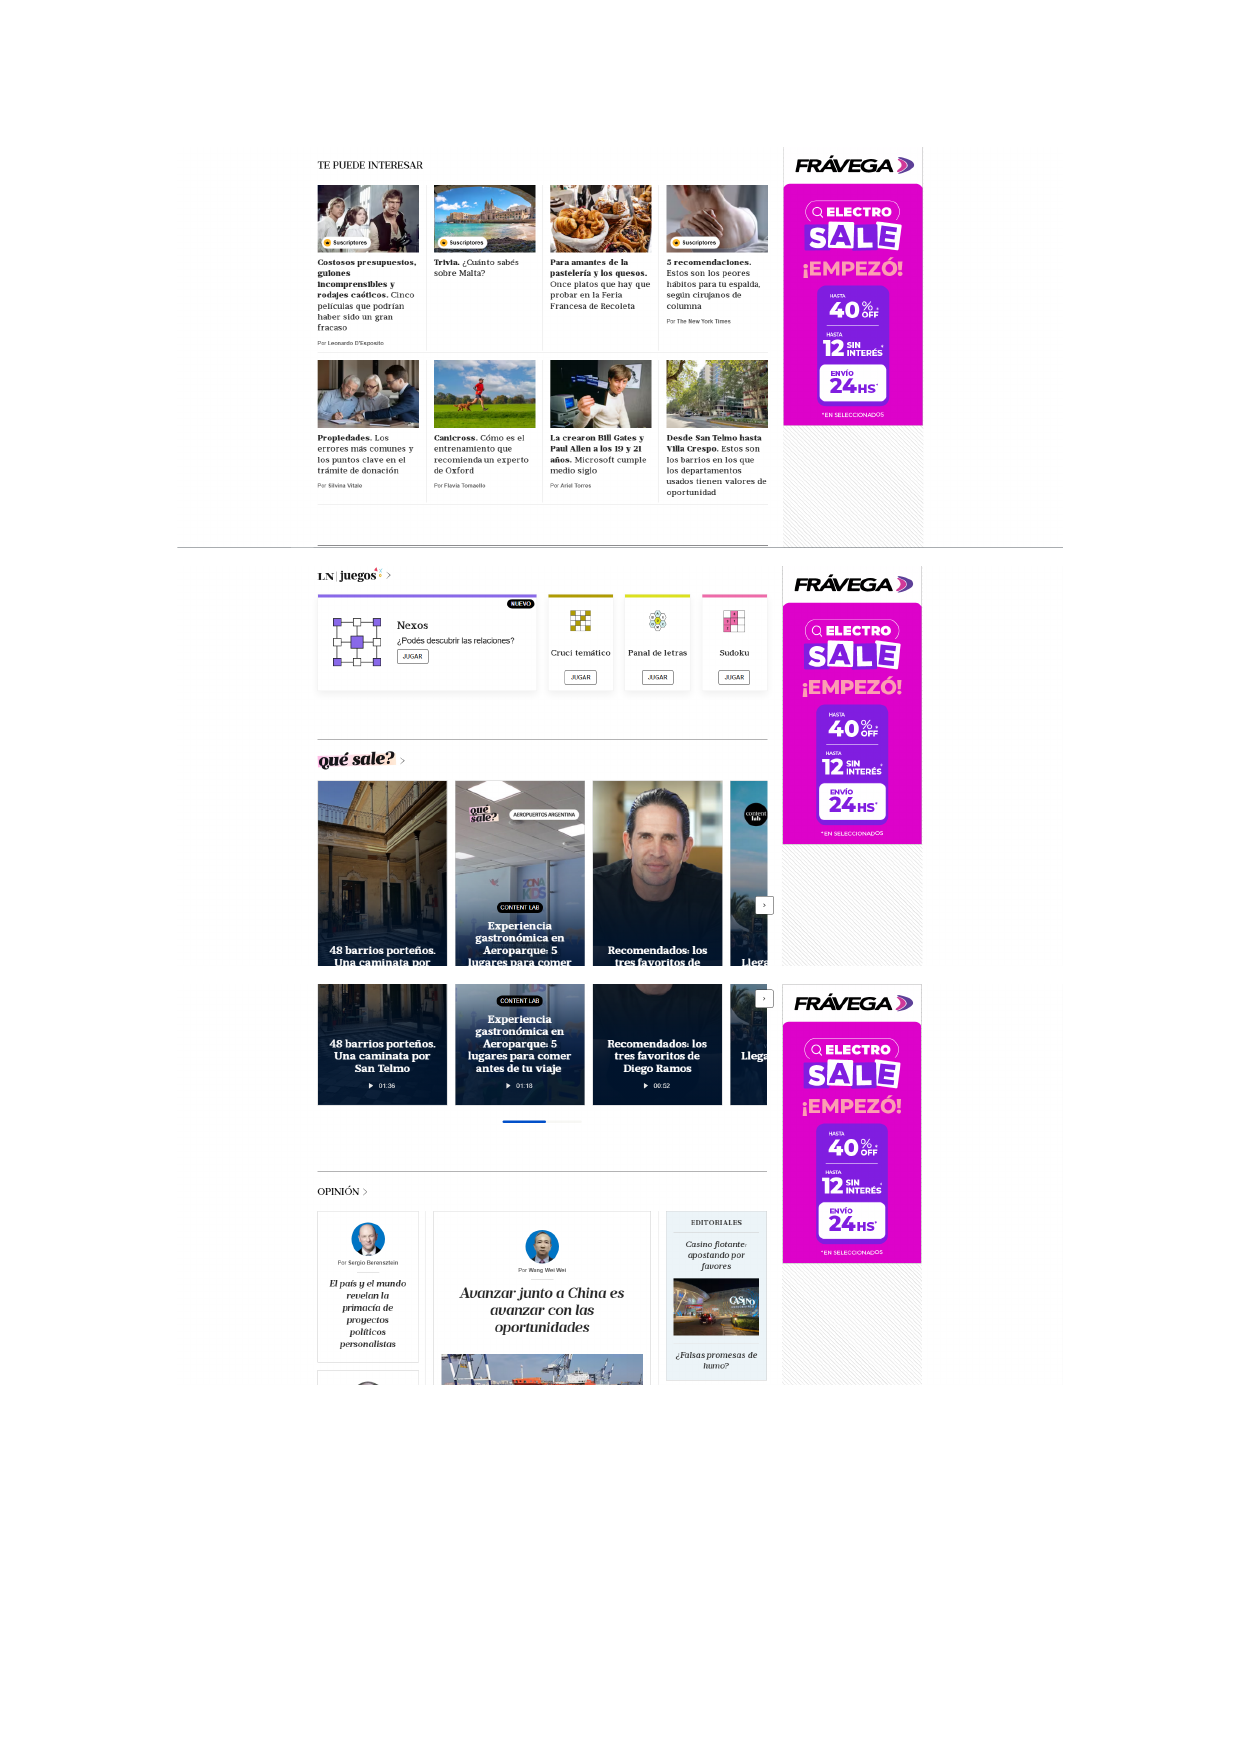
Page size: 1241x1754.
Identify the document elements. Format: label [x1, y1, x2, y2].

picture [177, 984, 1063, 1385]
picture [177, 566, 1063, 966]
picture [177, 147, 1063, 548]
